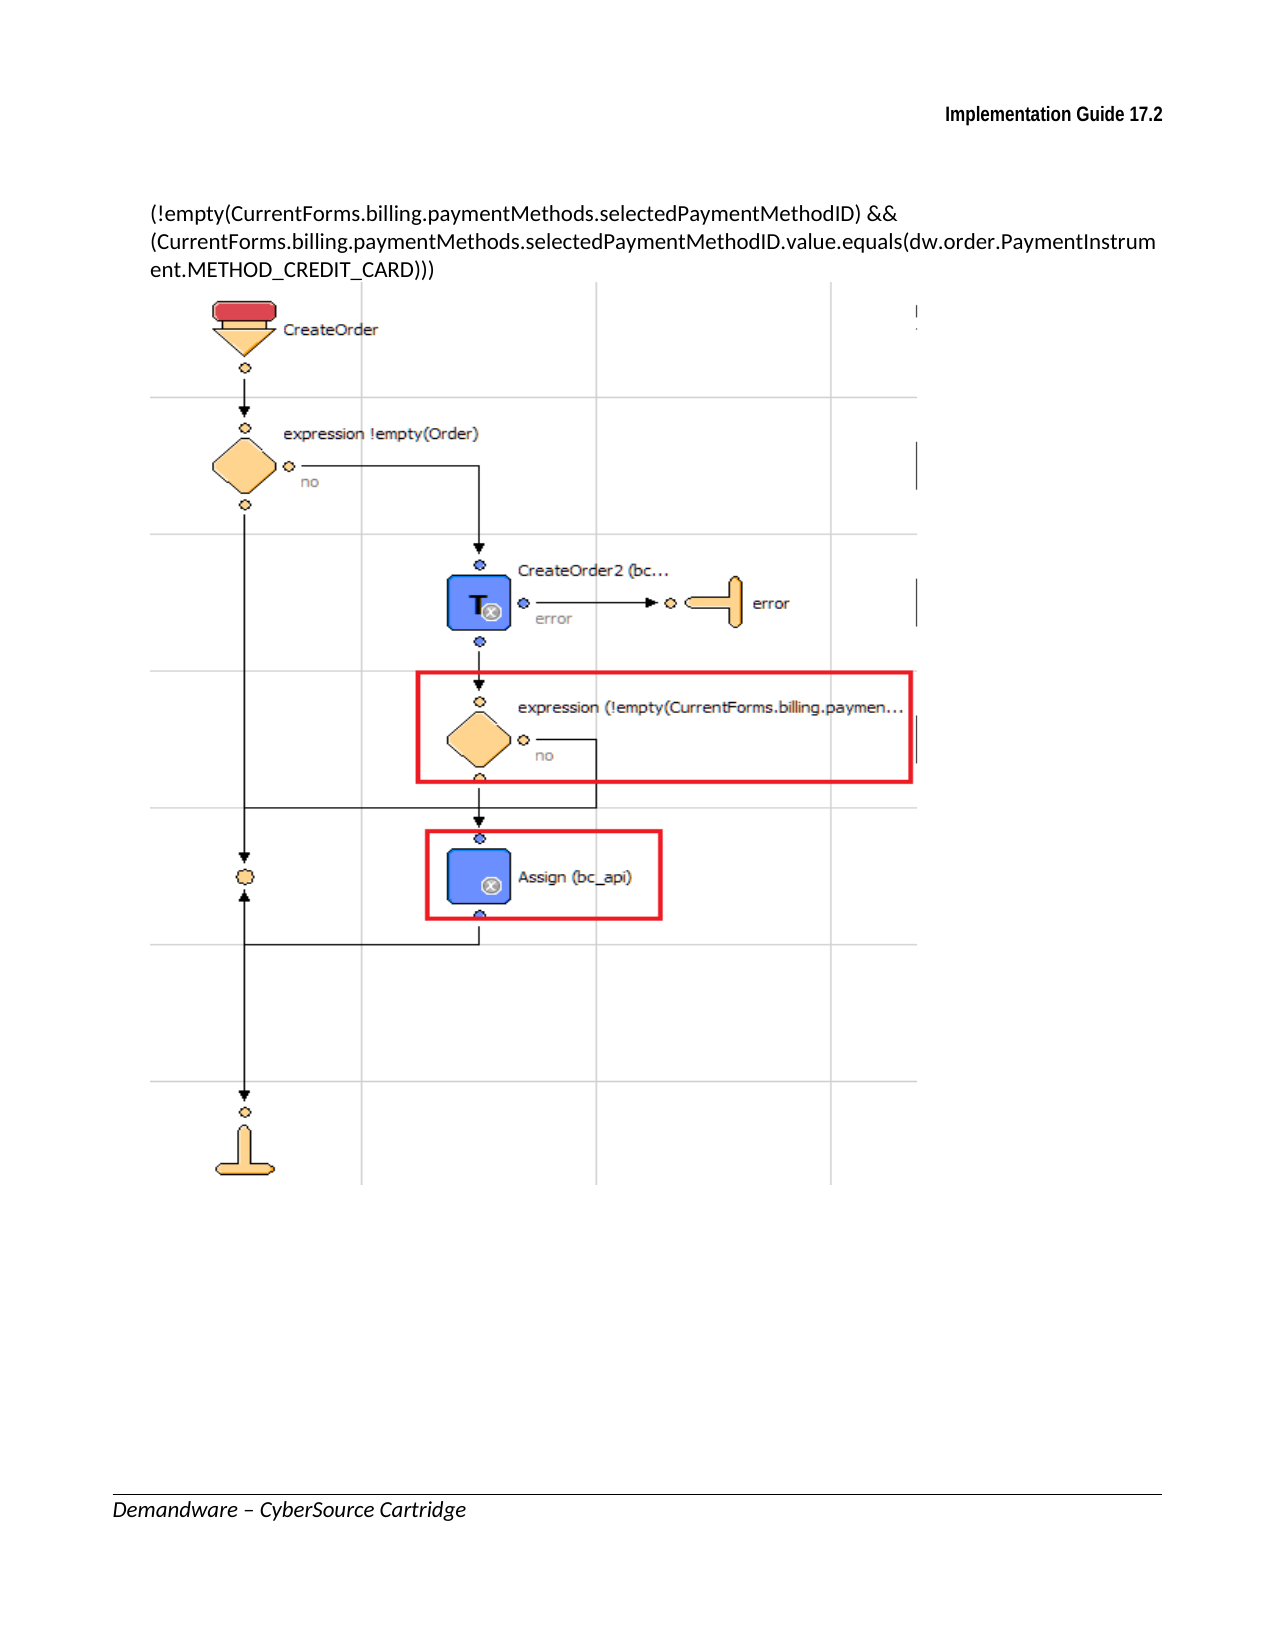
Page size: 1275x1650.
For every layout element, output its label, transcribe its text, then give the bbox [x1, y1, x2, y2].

text (!empty(CurrentForms.billing.paymentMethods.selectedPaymentMethodID) && (CurrentForms.billing.paymentMethods.selectedPaymentMethodID.value.equals(dw.order.PaymentInstrument.METHOD_CREDIT_CARD))) [150, 199, 1162, 283]
picture [150, 282, 918, 1185]
